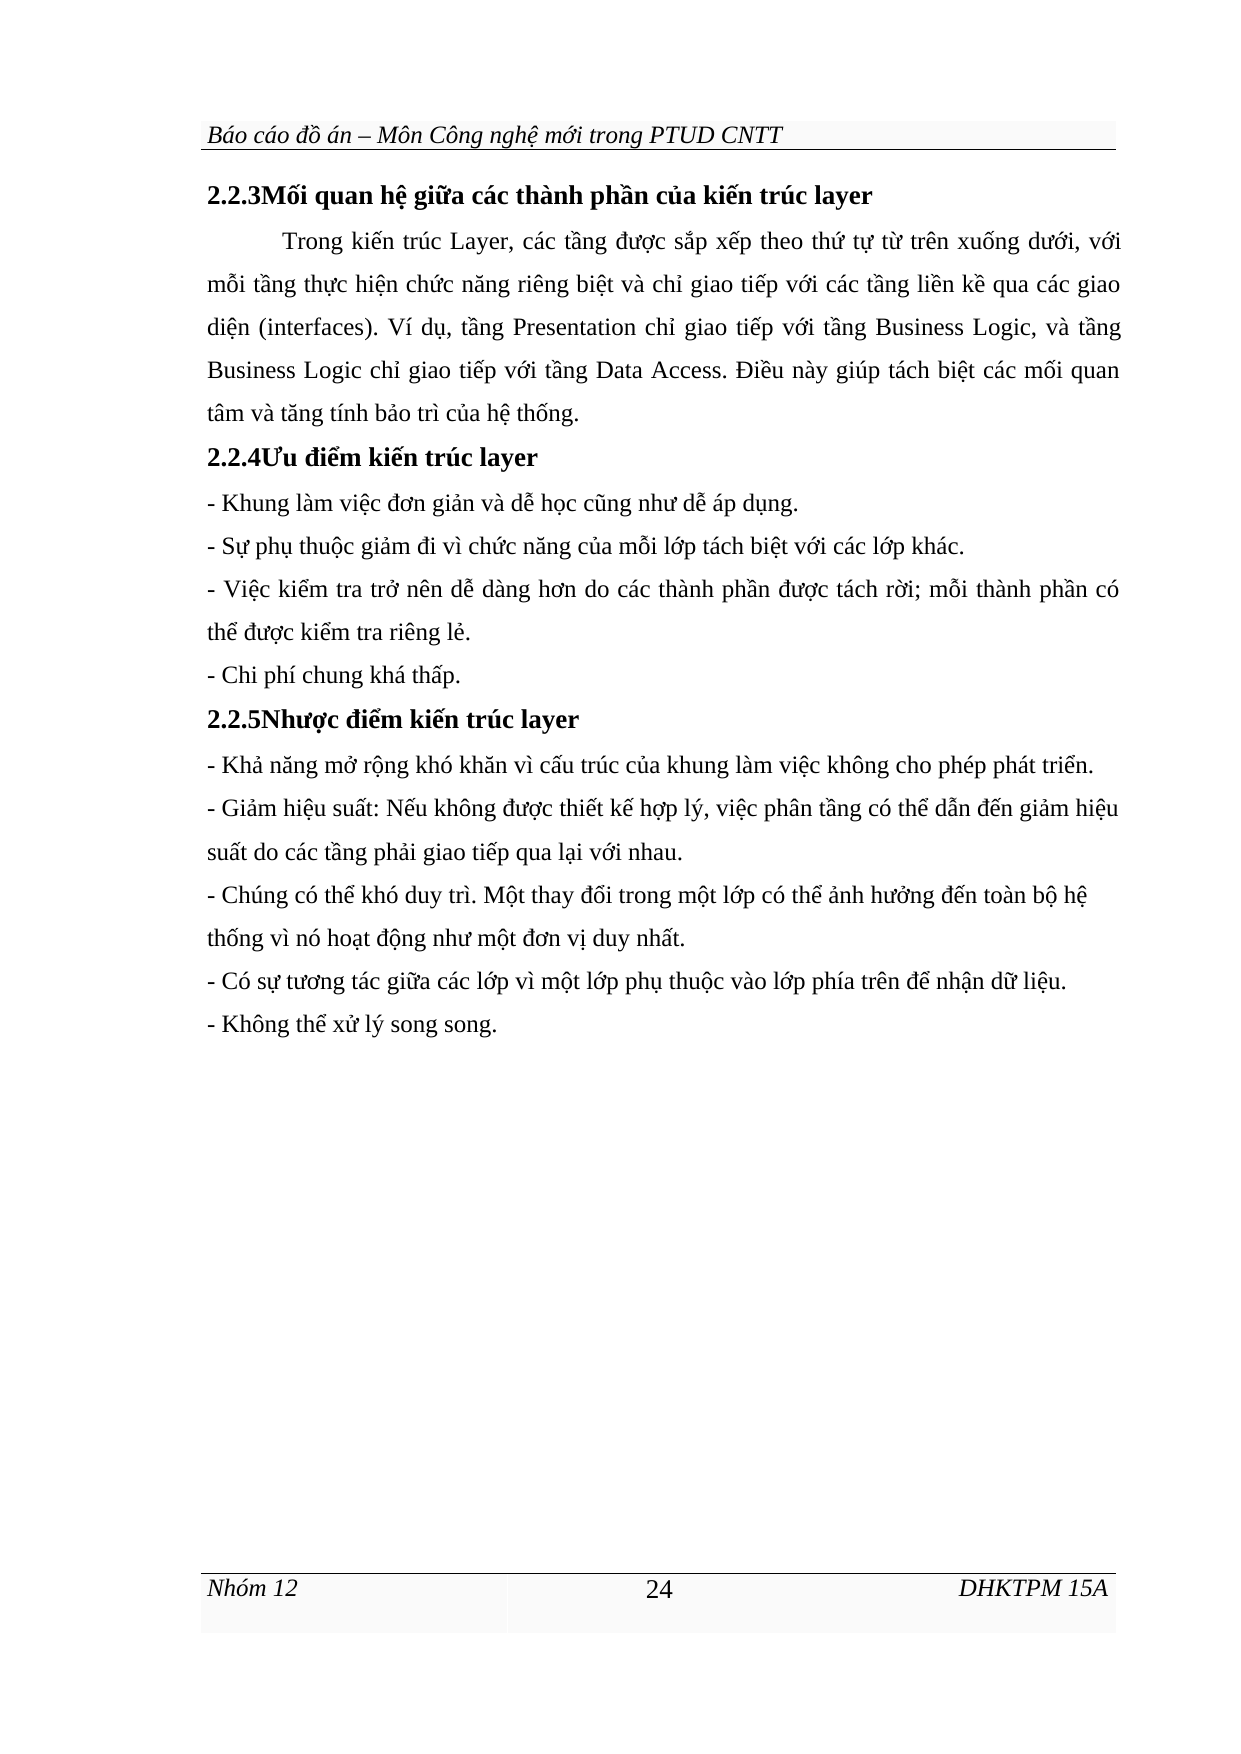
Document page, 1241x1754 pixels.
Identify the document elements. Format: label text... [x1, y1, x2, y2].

text - Chi phí chung khá thấp. [207, 661, 1122, 689]
text - Chúng có thể khó duy trì. Một thay đổi trong một lớp có thể ảnh hưởng đến toàn bộ hệ thống vì nó hoạt động như một đơn vị duy nhất. [207, 880, 1122, 952]
text - Khả năng mở rộng khó khăn vì cấu trúc của khung làm việc không cho phép phát triển. [207, 750, 1122, 779]
text - Khung làm việc đơn giản và dễ học cũng như dễ áp dụng. [207, 488, 1122, 517]
text - Việc kiểm tra trở nên dễ dàng hơn do các thành phần được tách rời; mỗi thành phần có thể được kiểm tra riêng lẻ. [207, 574, 1122, 646]
text Trong kiến trúc Layer, các tầng được sắp xếp theo thứ tự từ trên xuống dưới, với mỗi tầng thực hiện chức năng riêng biệt và chỉ giao tiếp với các tầng liền kề qua các giao diện (interfaces). Ví dụ, tầng Presentation chỉ giao tiếp với tầng Business Logic, và tầng Business Logic chỉ giao tiếp với tầng Data Access. Điều này giúp tách biệt các mối quan tâm và tăng tính bảo trì của hệ thống. [207, 226, 1122, 427]
subtitle 2.2.3Mối quan hệ giữa các thành phần của kiến trúc layer [207, 179, 1122, 210]
subtitle 2.2.4Ưu điểm kiến trúc layer [207, 441, 1122, 472]
text - Sự phụ thuộc giảm đi vì chức năng của mỗi lớp tách biệt với các lớp khác. [207, 531, 1122, 560]
subtitle 2.2.5Nhược điểm kiến trúc layer [207, 704, 1122, 735]
text - Có sự tương tác giữa các lớp vì một lớp phụ thuộc vào lớp phía trên để nhận dữ liệu. [207, 966, 1122, 995]
text - Không thể xử lý song song. [207, 1009, 1122, 1038]
text - Giảm hiệu suất: Nếu không được thiết kế hợp lý, việc phân tầng có thể dẫn đến giảm hiệu suất do các tầng phải giao tiếp qua lại với nhau. [207, 793, 1122, 865]
